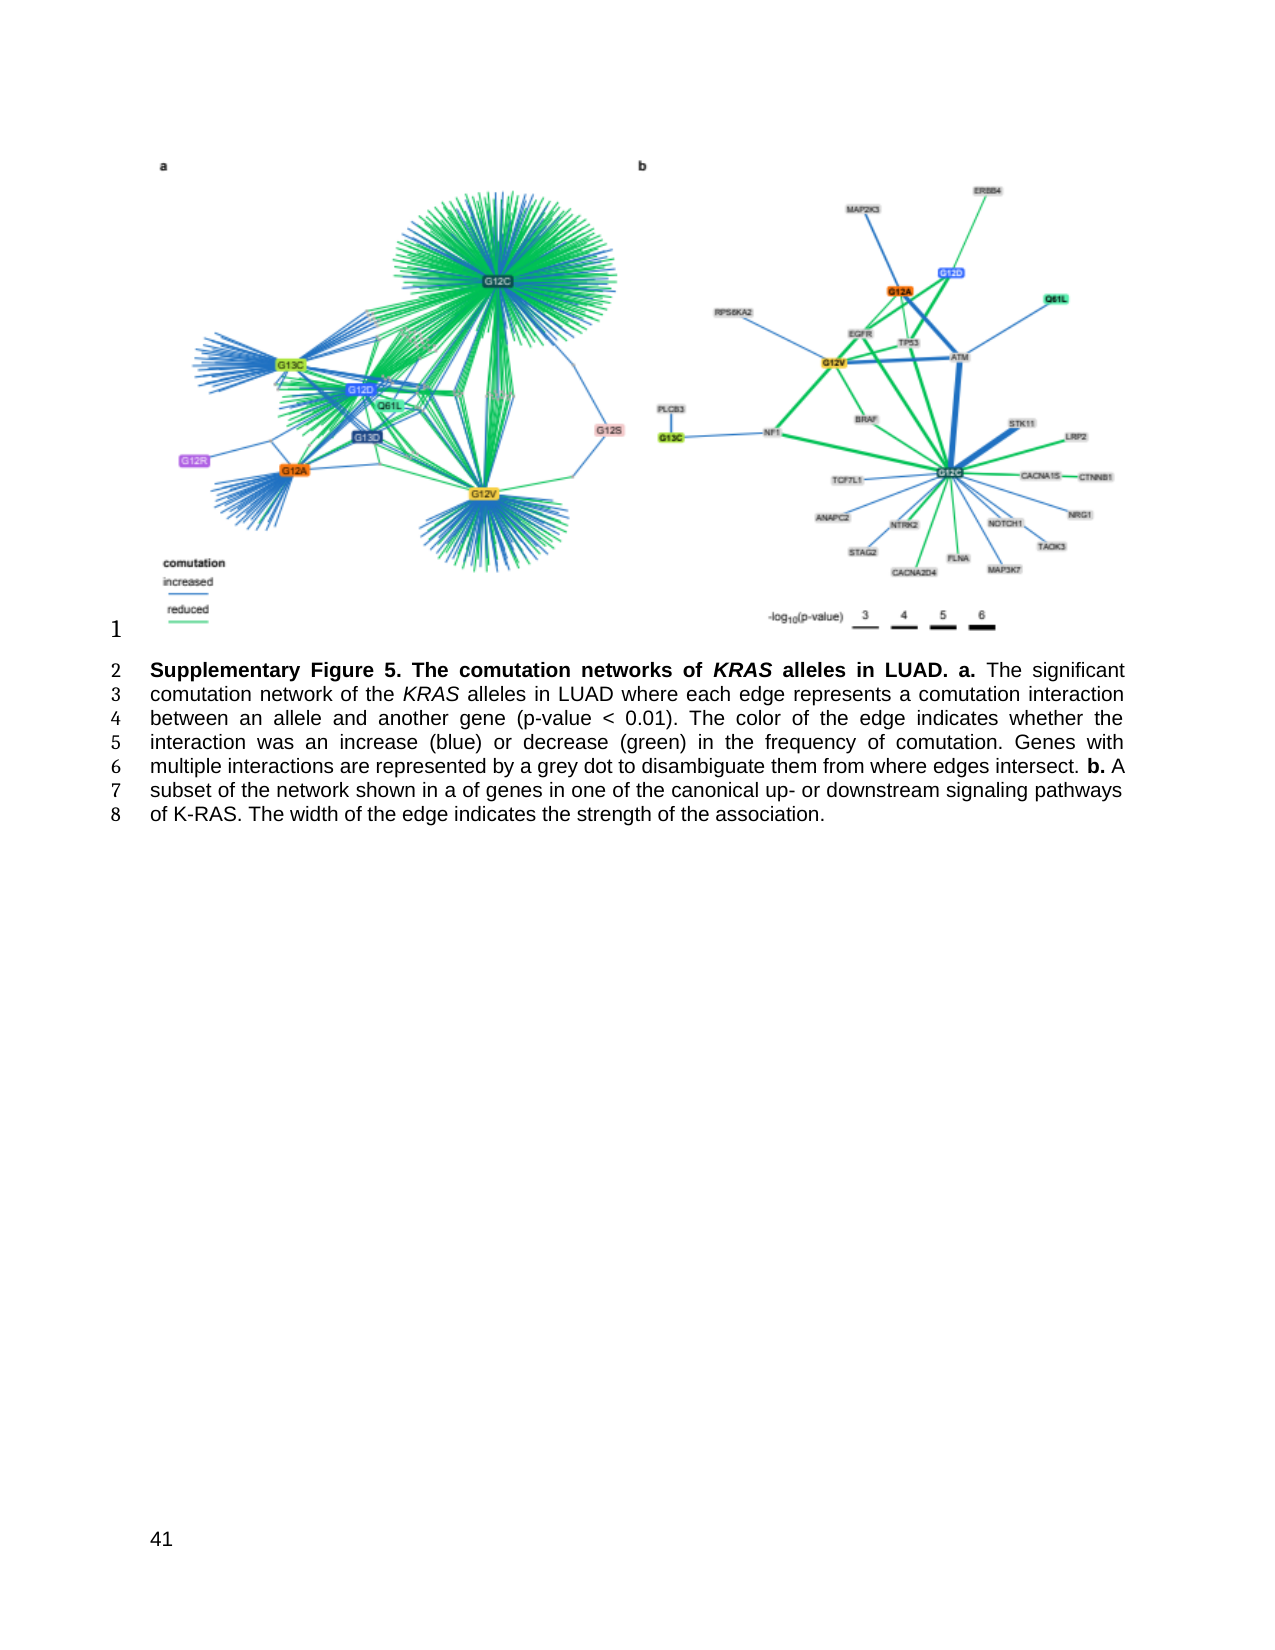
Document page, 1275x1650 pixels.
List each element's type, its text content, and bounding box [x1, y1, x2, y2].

text Supplementary Figure 5. The comutation networks of KRAS alleles in LUAD. a. The significant comutation network of the KRAS alleles in LUAD where each edge represents a comutation interaction between an allele and another gene (p-value < 0.01). The color of the edge indicates whether the interaction was an increase (blue) or decrease (green) in the frequency of comutation. Genes with multiple interactions are represented by a grey dot to disambiguate them from where edges intersect. b. A subset of the network shown in a of genes in one of the canonical up- or downstream signaling pathways of K-RAS. The width of the edge indicates the strength of the association. [150, 658, 1125, 826]
